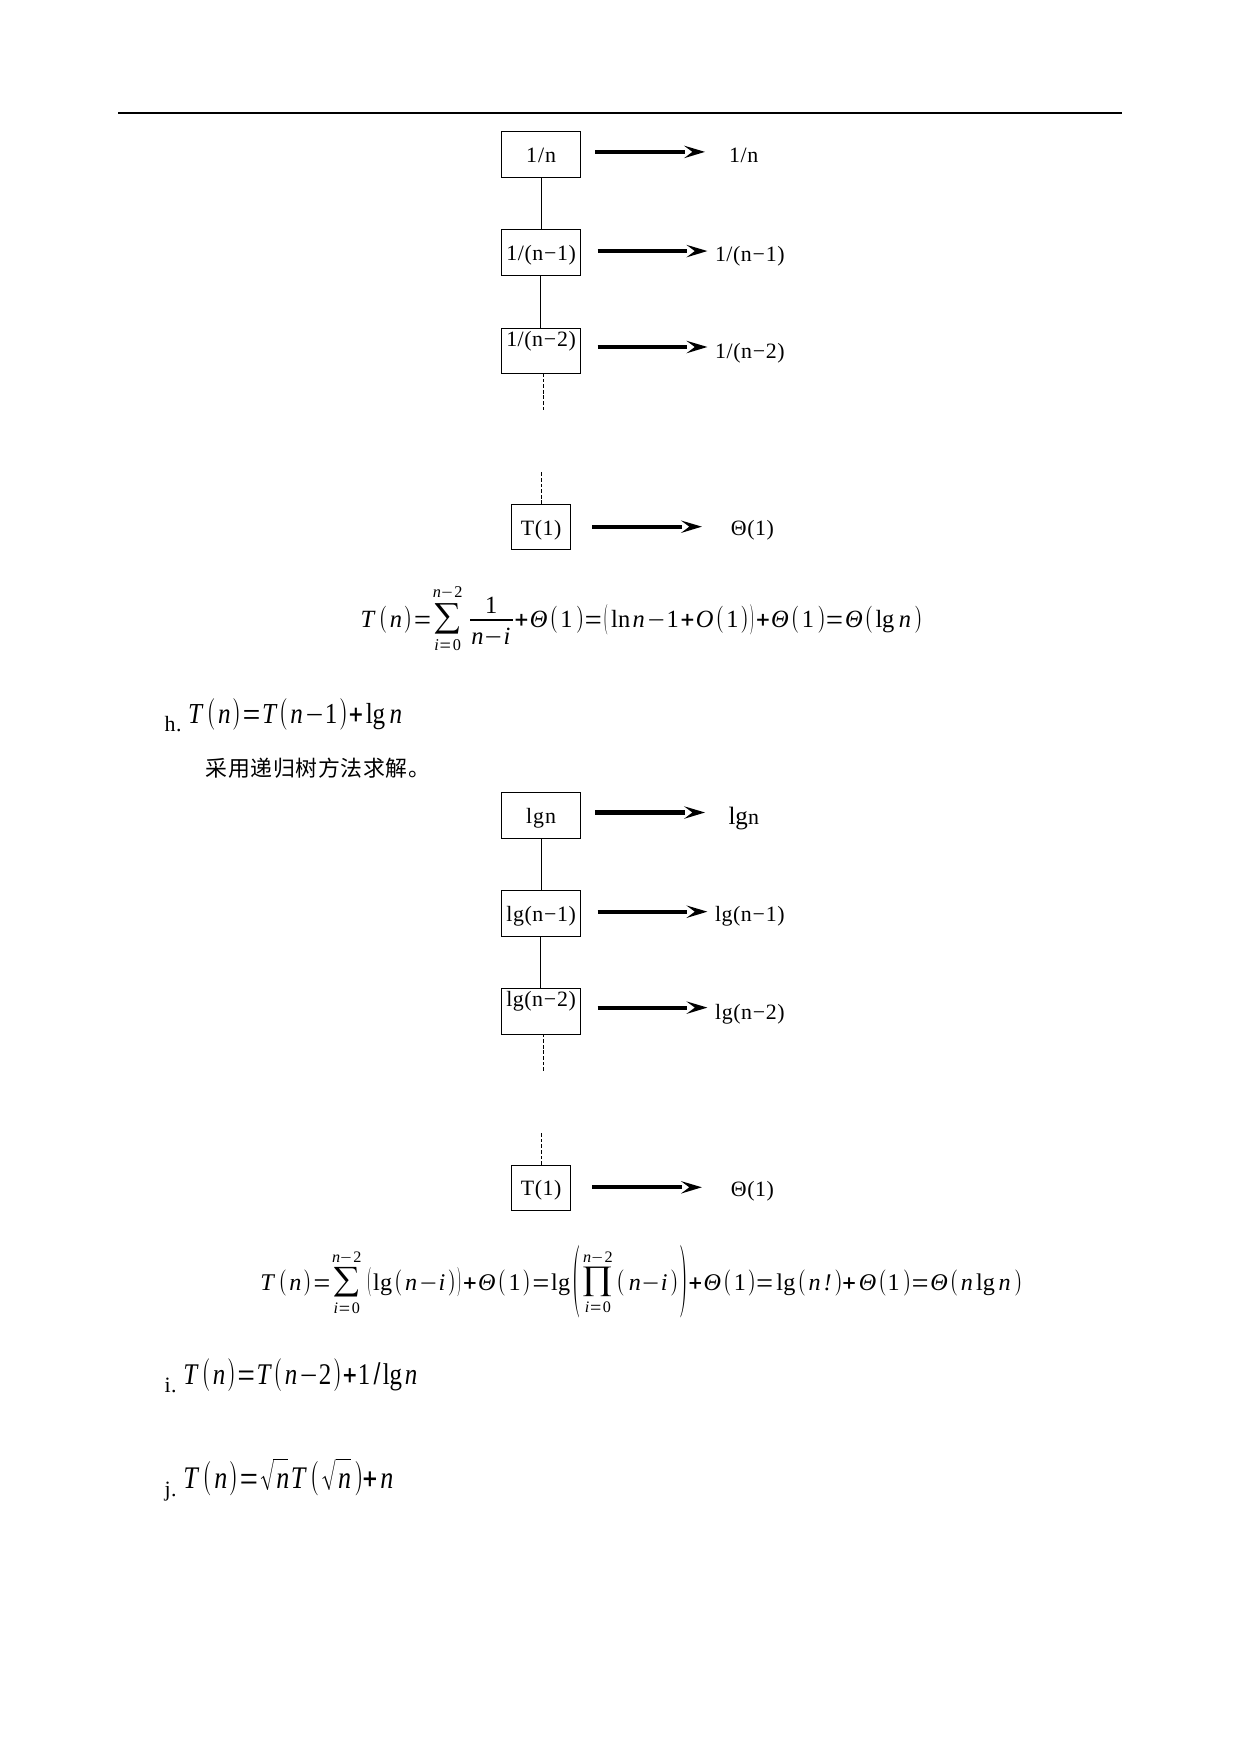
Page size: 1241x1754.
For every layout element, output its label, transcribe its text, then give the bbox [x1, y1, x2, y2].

text h. [118, 683, 1122, 748]
text 采用递归树方法求解。 [118, 751, 1122, 783]
text j. [118, 1447, 1122, 1512]
text i. [118, 1344, 1122, 1409]
